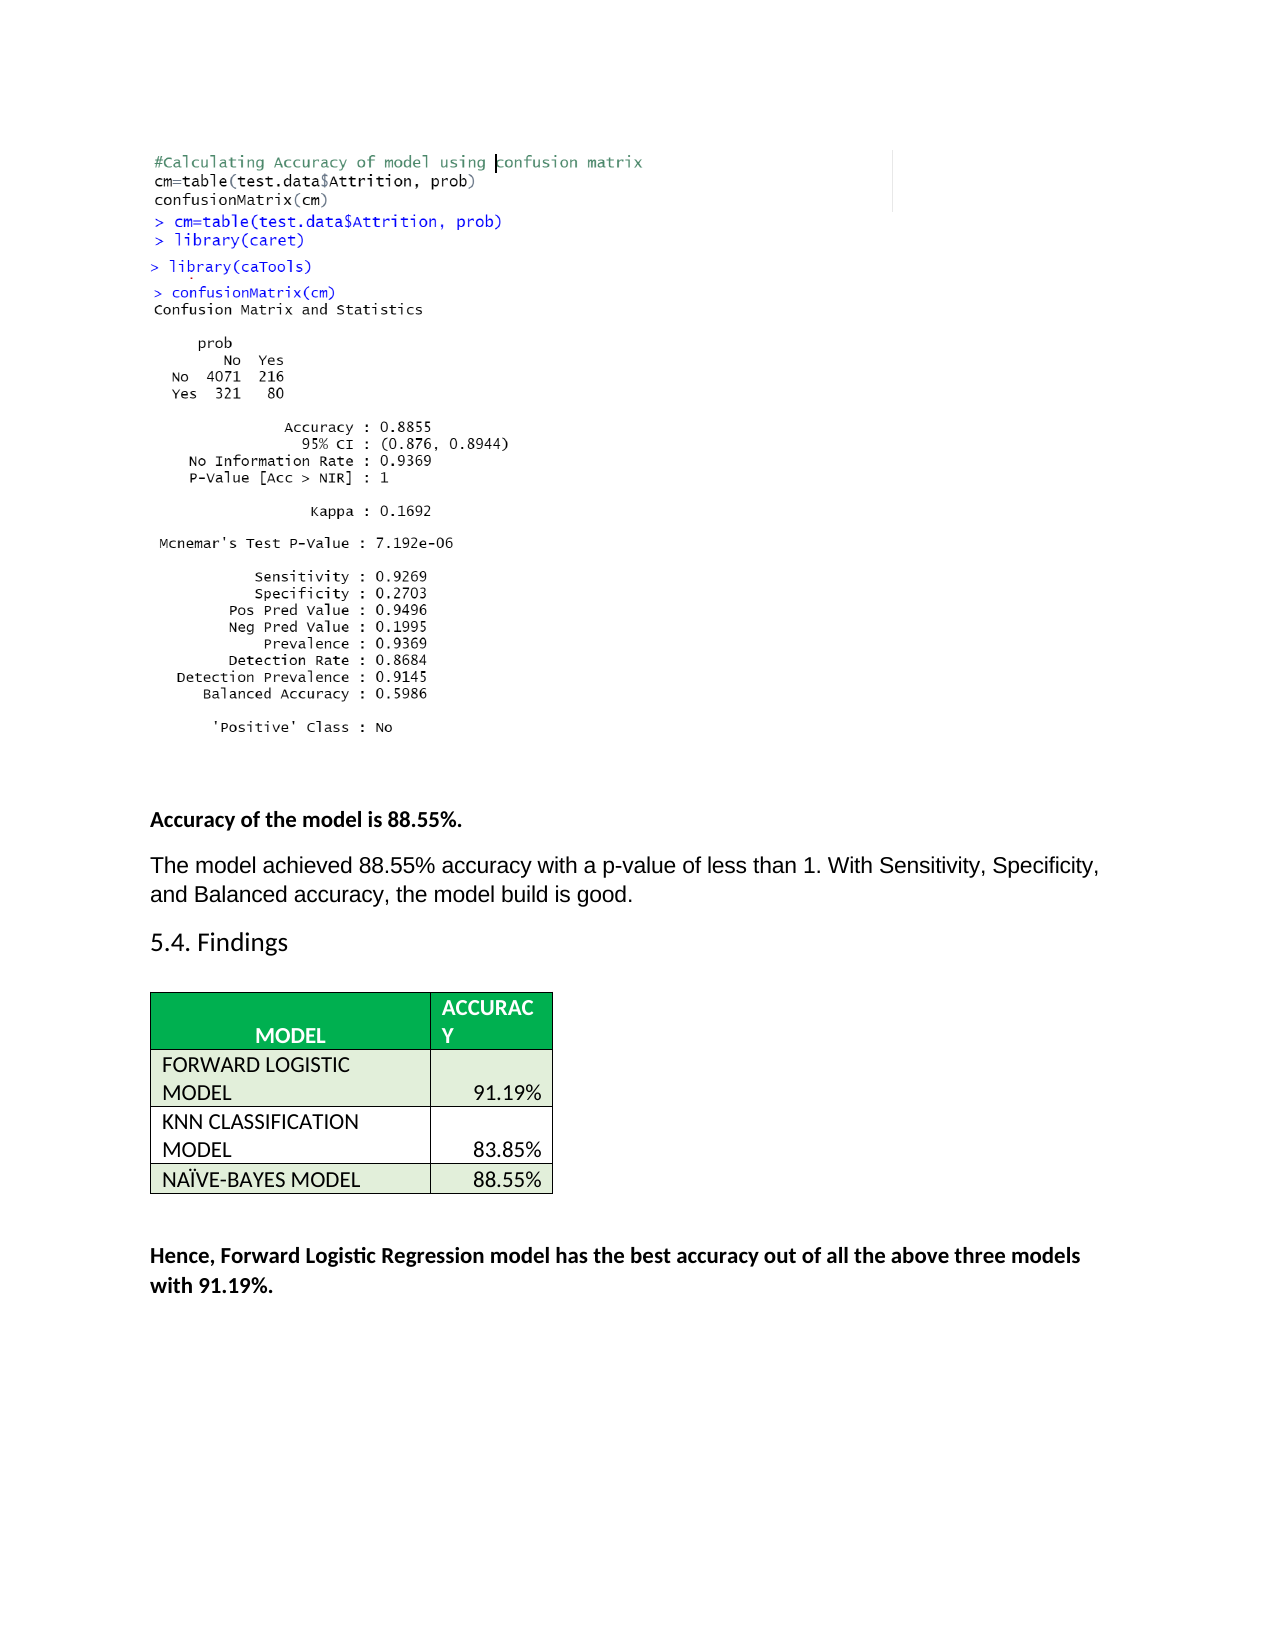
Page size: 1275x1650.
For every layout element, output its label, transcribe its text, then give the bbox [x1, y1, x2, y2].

table_cell 91.19% [431, 1050, 552, 1106]
picture [150, 150, 1125, 212]
table_header ACCURACY [431, 993, 552, 1049]
table_header MODEL [151, 993, 430, 1049]
picture [150, 259, 1125, 279]
table_cell 83.85% [431, 1107, 552, 1163]
picture [150, 286, 1125, 523]
table_cell KNN CLASSIFICATION MODEL [151, 1107, 430, 1163]
text Hence, Forward Logistic Regression model has the best accuracy out of all the above three models with 91.19%. [150, 1241, 1125, 1299]
text 5.4. Findings [150, 926, 1125, 959]
text The model achieved 88.55% accuracy with a p-value of less than 1. With Sensitivity, Specificity, and Balanced accuracy, the model build is good. [150, 852, 1125, 907]
picture [150, 530, 1125, 740]
table_cell 88.55% [431, 1164, 552, 1193]
table_cell NAÏVE-BAYES MODEL [151, 1164, 430, 1193]
table_cell FORWARD LOGISTIC MODEL [151, 1050, 430, 1106]
text Accuracy of the model is 88.55%. [150, 805, 1125, 833]
picture [150, 213, 1125, 249]
